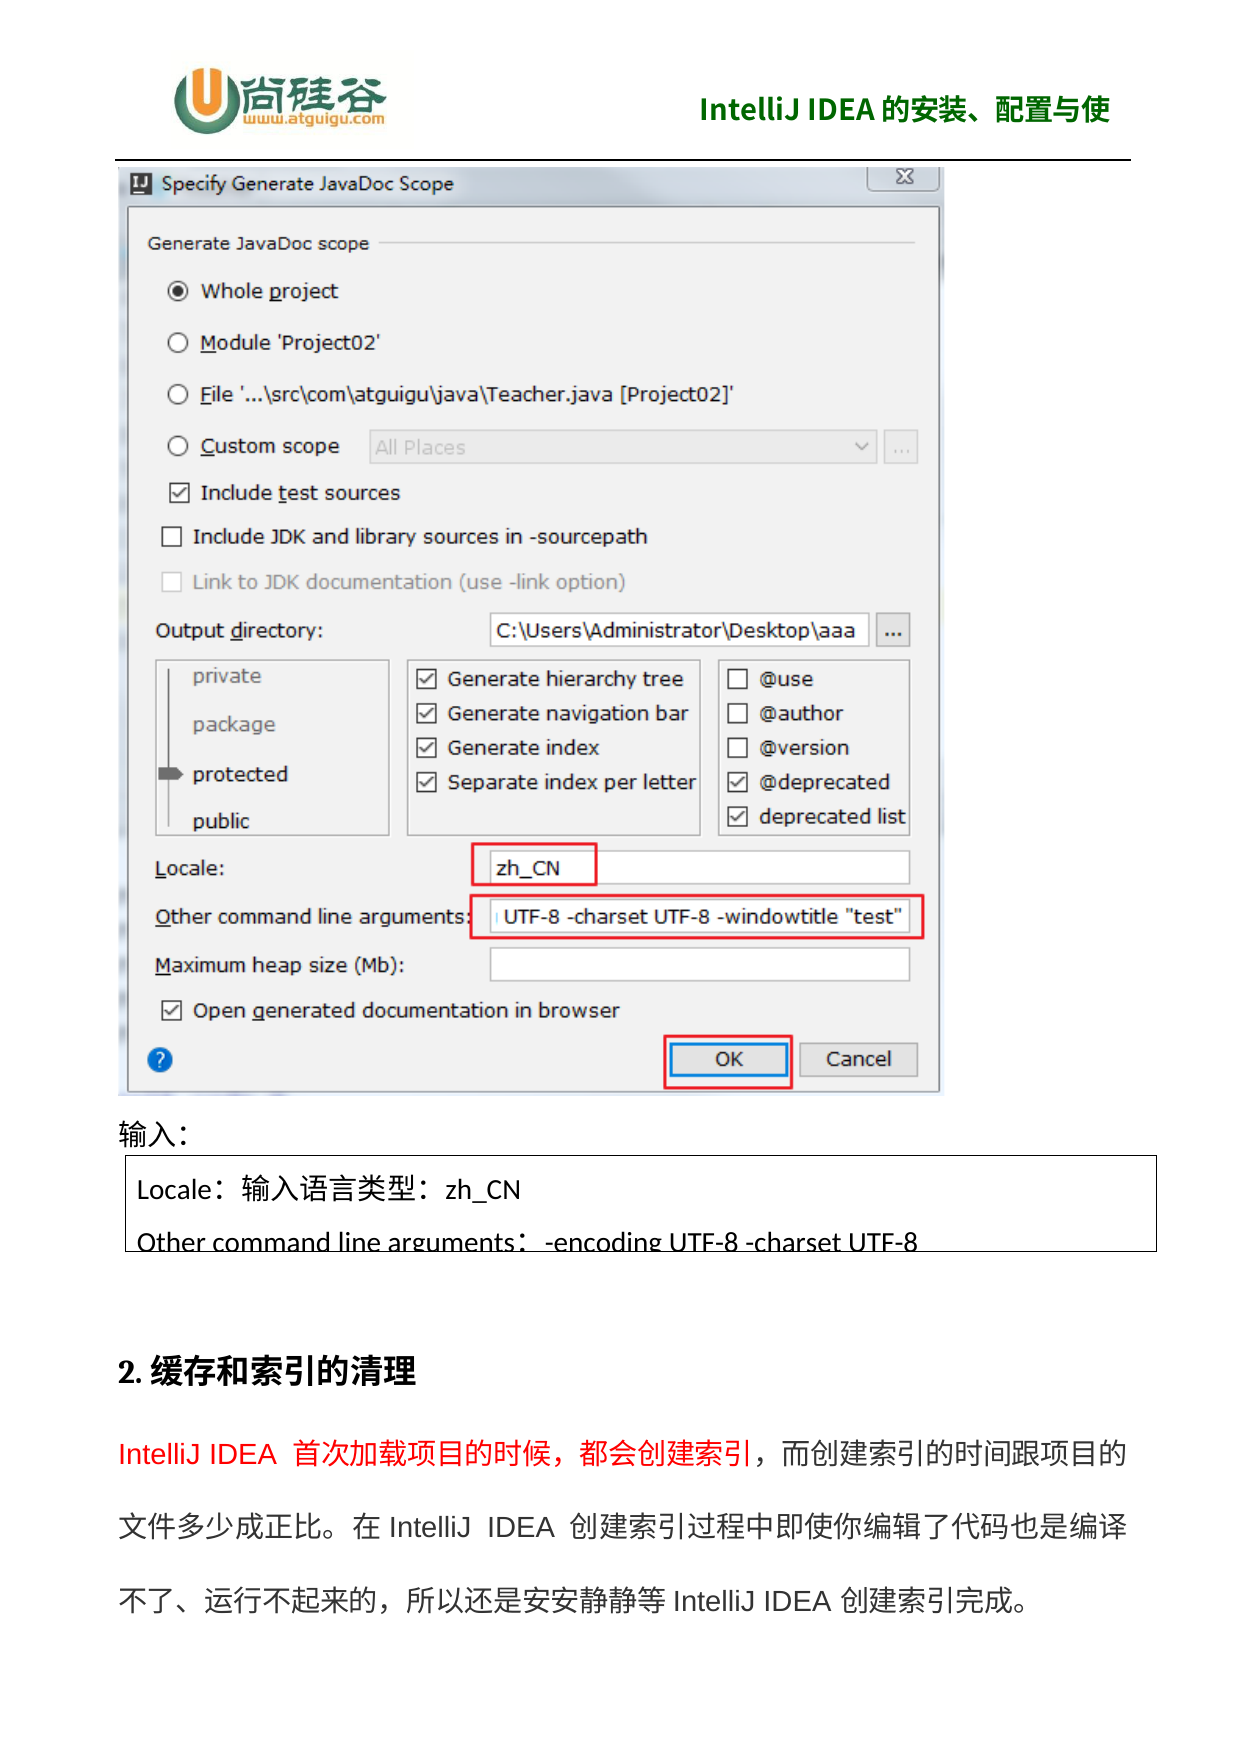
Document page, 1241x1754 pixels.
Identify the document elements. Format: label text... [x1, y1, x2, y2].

subtitle 2. 缓存和索引的清理 [118, 1337, 1213, 1396]
text IntelliJ IDEA 首次加载项目的时候，都会创建索引，而创建索引的时间跟项目的文件多少成正比。在 IntelliJ IDEA 创建索引过程中即使你编辑了代码也是编译不了、运行不起来的，所以还是安安静静等 IntelliJ IDEA 创建索引完成。 [118, 1431, 1128, 1619]
picture [170, 50, 414, 149]
text 输入： [118, 1112, 1213, 1154]
picture [118, 167, 945, 1096]
